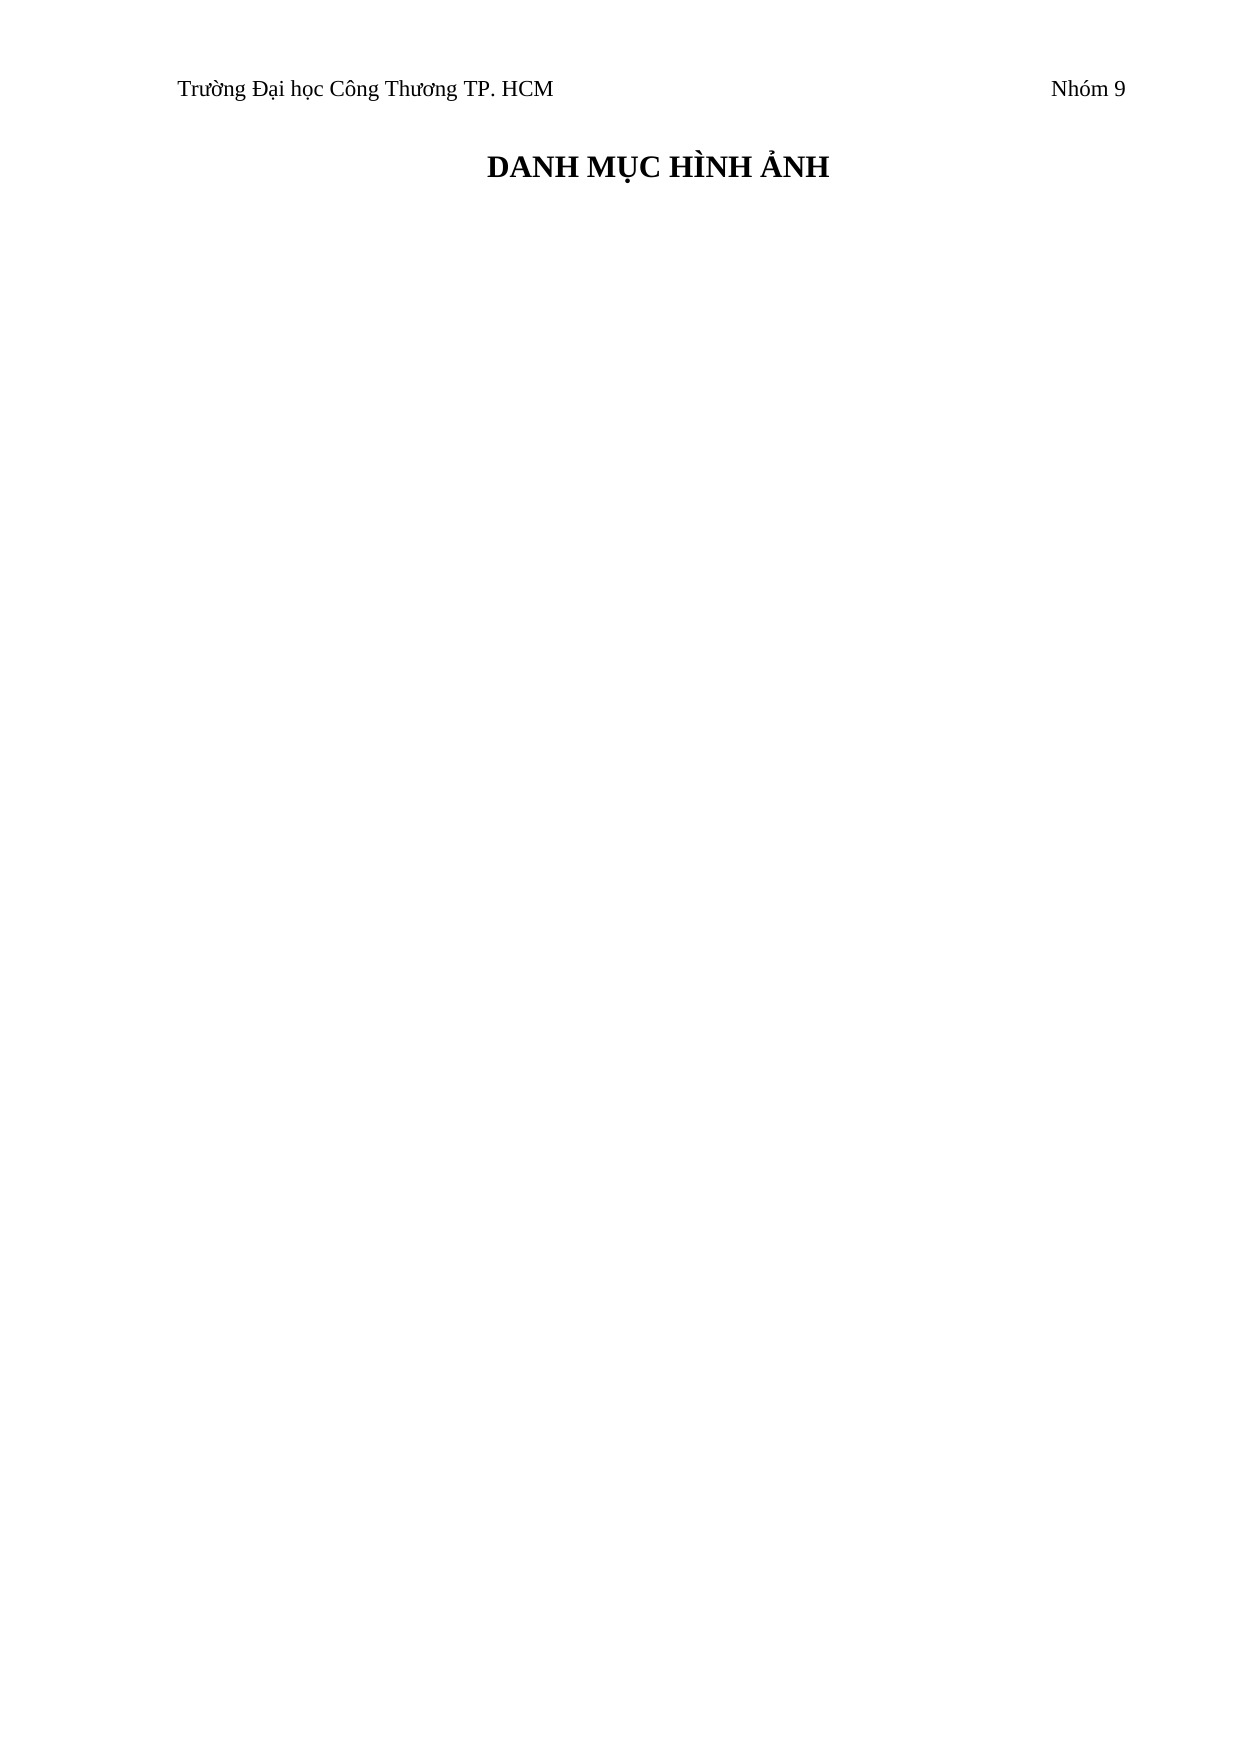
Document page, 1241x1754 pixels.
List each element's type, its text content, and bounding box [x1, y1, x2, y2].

text DANH MỤC HÌNH ẢNH [177, 148, 1140, 184]
